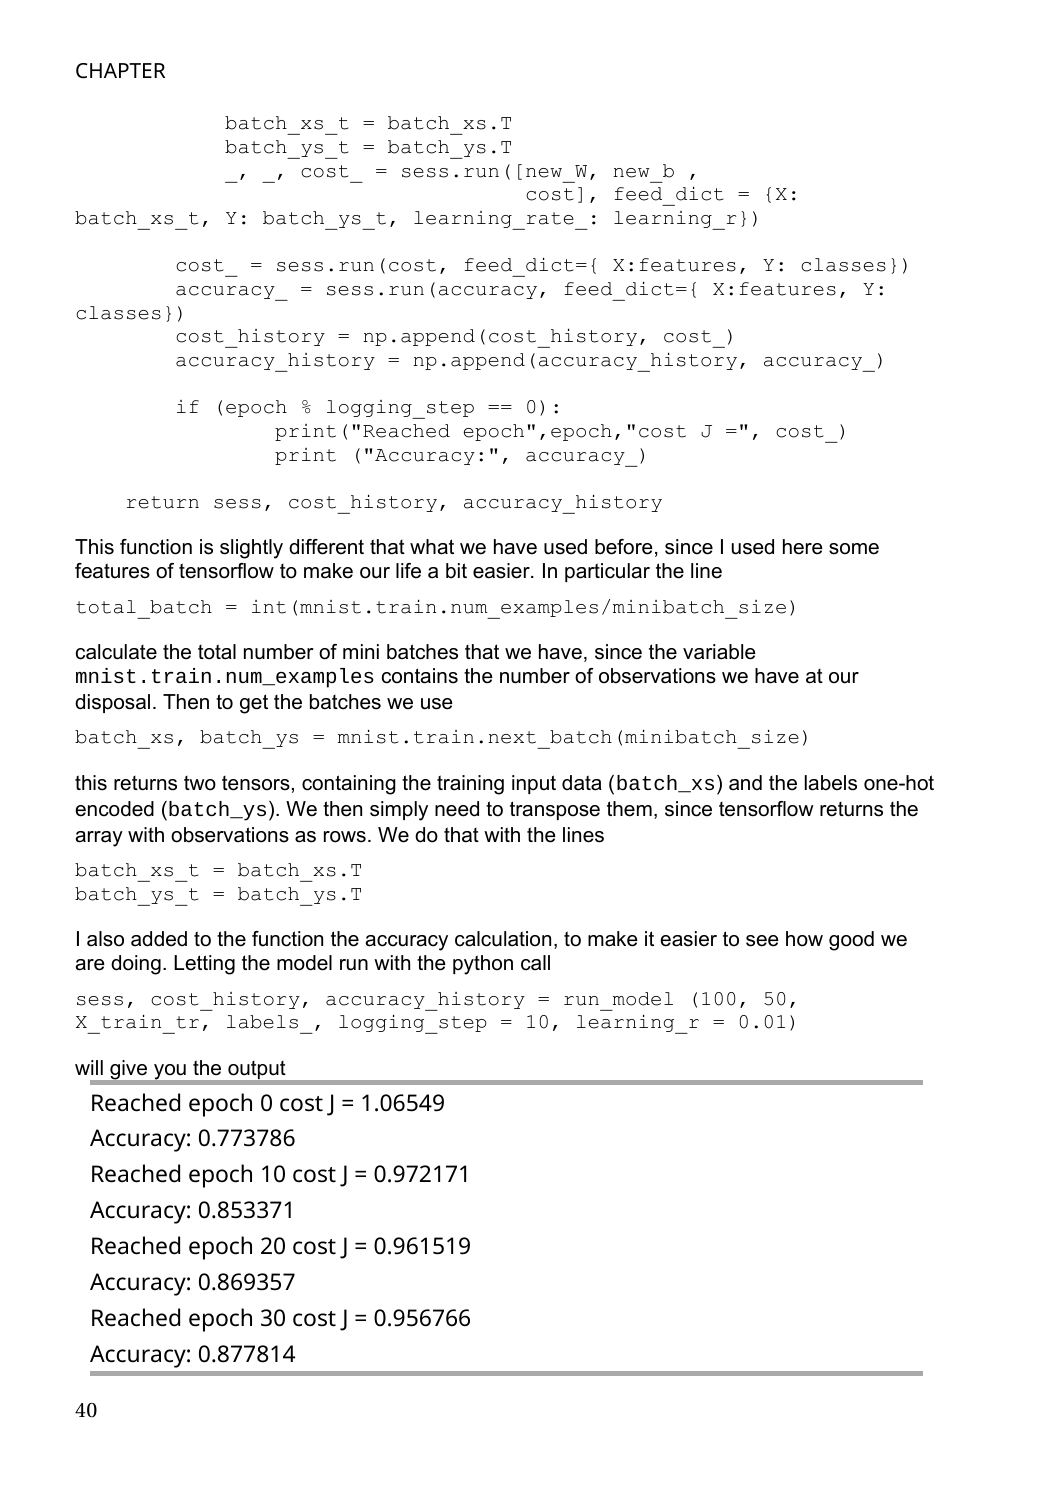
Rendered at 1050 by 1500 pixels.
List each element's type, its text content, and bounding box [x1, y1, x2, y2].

text will give you the output [75, 1056, 937, 1080]
text cost], feed_dict = {X: batch_xs_t, Y: batch_ys_t, learning_rate_: learning_r}) [75, 183, 937, 231]
text batch_ys_t = batch_ys.T [75, 883, 937, 906]
text this returns two tensors, containing the training input data (batch_xs) and the labels one-hot encoded (batch_ys). We then simply need to transpose them, since tensorflow returns the array with observations as rows. We do that with the lines [75, 771, 937, 847]
text accuracy_history = np.append(accuracy_history, accuracy_) [75, 349, 937, 373]
text calculate the total number of mini batches that we have, since the variable mnist.train.num_examples contains the number of observations we have at our disposal. Then to get the batches we use [75, 640, 937, 714]
text accuracy_ = sess.run(accuracy, feed_dict={ X:features, Y: classes}) [75, 278, 937, 325]
text cost_ = sess.run(cost, feed_dict={ X:features, Y: classes}) [75, 254, 937, 278]
text cost_history = np.append(cost_history, cost_) [75, 325, 937, 349]
text This function is slightly different that what we have used before, since I used here some features of tensorflow to make our life a bit easier. In particular the line [75, 535, 937, 583]
text _, _, cost_ = sess.run([new_W, new_b , [75, 160, 937, 183]
text batch_xs_t = batch_xs.T [75, 112, 937, 136]
text return sess, cost_history, accuracy_history [75, 491, 937, 514]
text if (epoch % logging_step == 0): [75, 396, 937, 420]
text print("Reached epoch",epoch,"cost J =", cost_) [75, 420, 937, 443]
text sess, cost_history, accuracy_history = run_model (100, 50, X_train_tr, labels_, logging_step = 10, learning_r = 0.01) [75, 988, 937, 1035]
text batch_xs, batch_ys = mnist.train.next_batch(minibatch_size) [75, 726, 937, 750]
text total_batch = int(mnist.train.num_examples/minibatch_size) [75, 596, 937, 619]
text print ("Accuracy:", accuracy_) [75, 443, 937, 467]
text I also added to the function the accuracy calculation, to make it easier to see how good we are doing. Letting the model run with the python call [75, 927, 937, 975]
text batch_xs_t = batch_xs.T [75, 859, 937, 883]
text batch_ys_t = batch_ys.T [75, 136, 937, 160]
